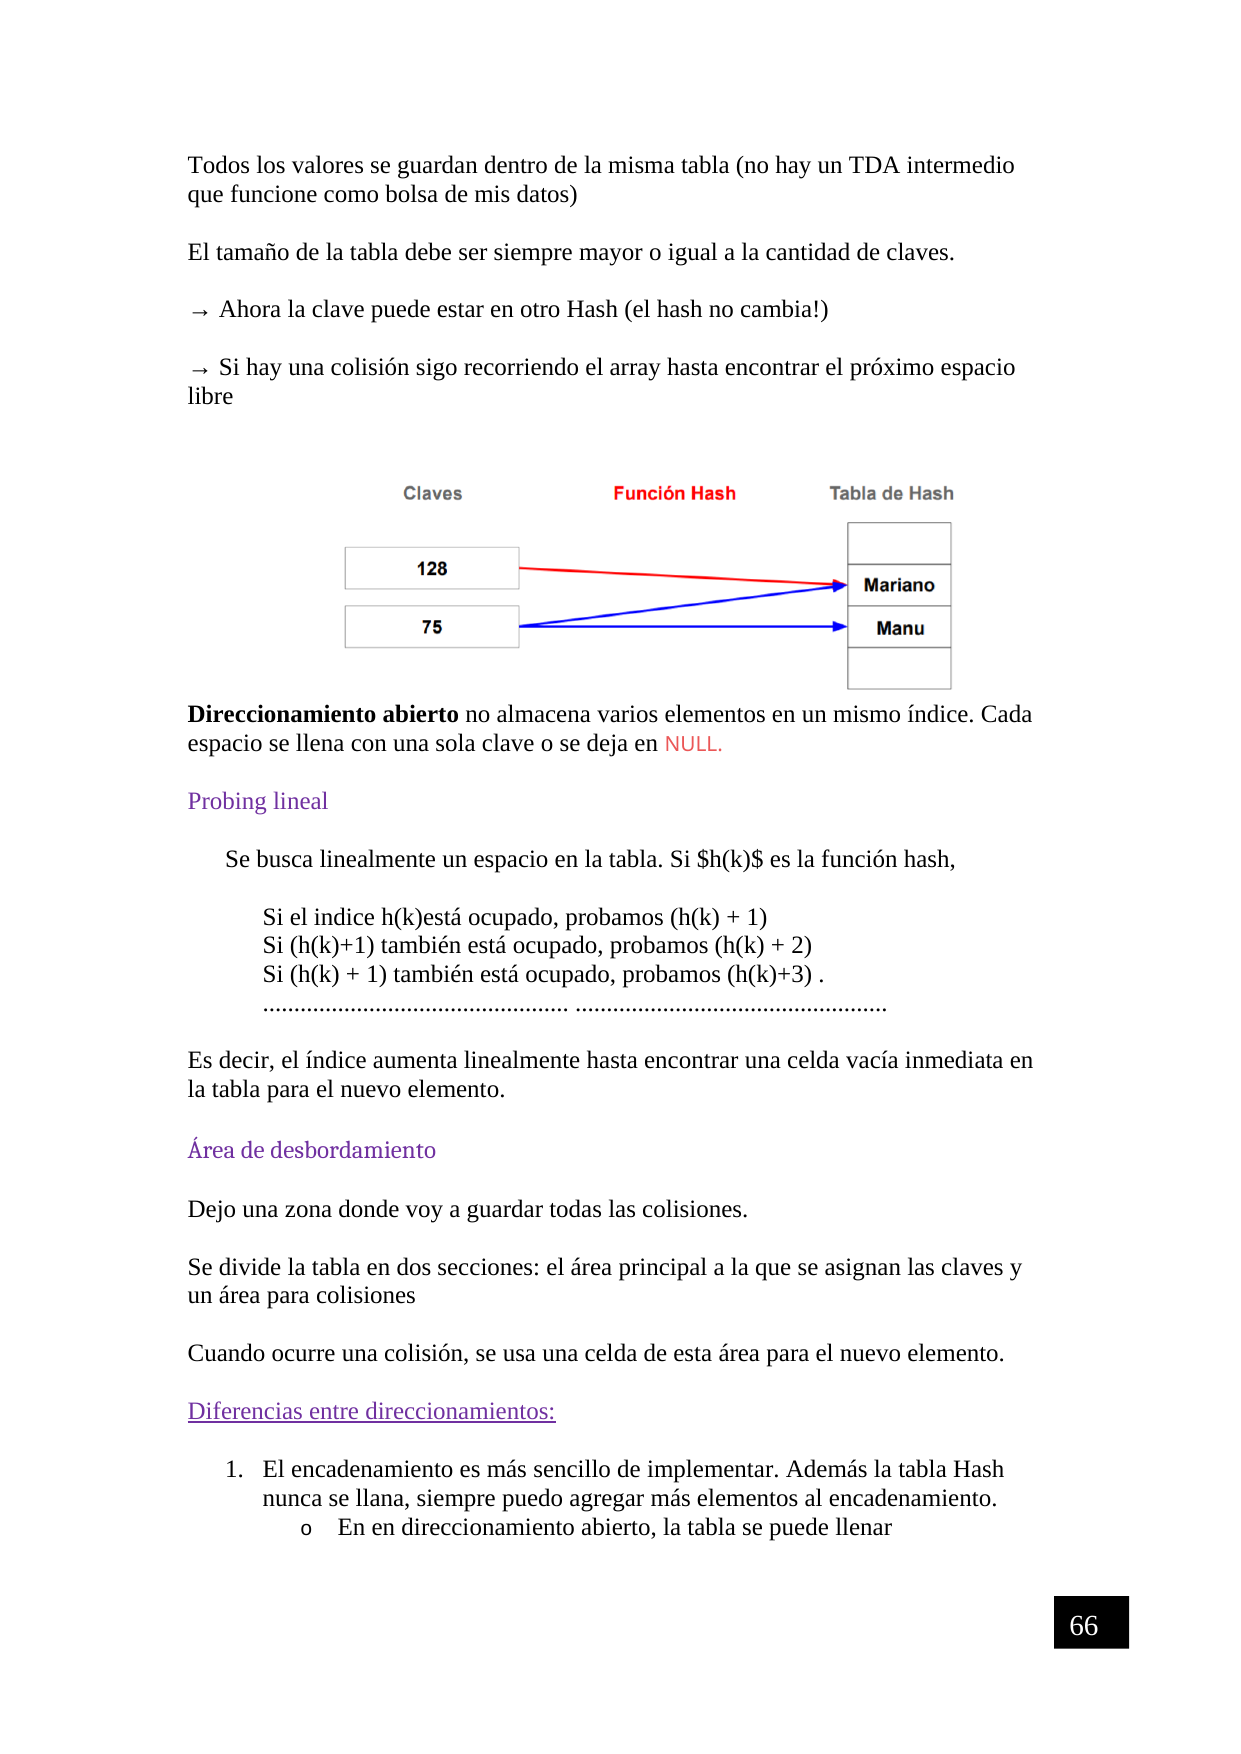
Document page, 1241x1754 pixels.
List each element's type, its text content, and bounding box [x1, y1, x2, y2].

list Si (h(k) + 1) también está ocupado, probamos (h(k)+3) . [262, 959, 1053, 988]
text Direccionamiento abierto no almacena varios elementos en un mismo índice. Cada espacio se llena con una sola clave o se deja en NULL. [187, 699, 1053, 757]
text Diferencias entre direccionamientos: [187, 1396, 1053, 1425]
text → Si hay una colisión sigo recorriendo el array hasta encontrar el próximo espacio libre [187, 352, 1053, 410]
text Cuando ocurre una colisión, se usa una celda de esta área para el nuevo elemento. [187, 1338, 1053, 1367]
picture [337, 472, 957, 693]
text Dejo una zona donde voy a guardar todas las colisiones. [187, 1194, 1053, 1222]
subtitle Área de desbordamiento [187, 1136, 1053, 1164]
list Si (h(k)+1) también está ocupado, probamos (h(k) + 2) [262, 930, 1053, 959]
text El tamaño de la tabla debe ser siempre mayor o igual a la cantidad de claves. [187, 237, 1053, 265]
text Probing lineal [187, 786, 1053, 814]
list En en direccionamiento abierto, la tabla se puede llenar [300, 1512, 1053, 1541]
text Se divide la tabla en dos secciones: el área principal a la que se asignan las claves y un área para colisiones [187, 1252, 1053, 1309]
text Todos los valores se guardan dentro de la misma tabla (no hay un TDA intermedio que funcione como bolsa de mis datos) [187, 150, 1053, 207]
list Si el indice h(k)está ocupado, probamos (h(k) + 1) [262, 902, 1053, 930]
text Es decir, el índice aumenta linealmente hasta encontrar una celda vacía inmediata en la tabla para el nuevo elemento. [187, 1045, 1053, 1103]
text Se busca linealmente un espacio en la tabla. Si $h(k)$ es la función hash, [187, 844, 1053, 872]
list El encadenamiento es más sencillo de implementar. Además la tabla Hash nunca se llana, siempre puedo agregar más elementos al encadenamiento. [225, 1454, 1053, 1512]
list ................................................. .................................................. [262, 988, 1053, 1017]
text → Ahora la clave puede estar en otro Hash (el hash no cambia!) [187, 294, 1053, 323]
